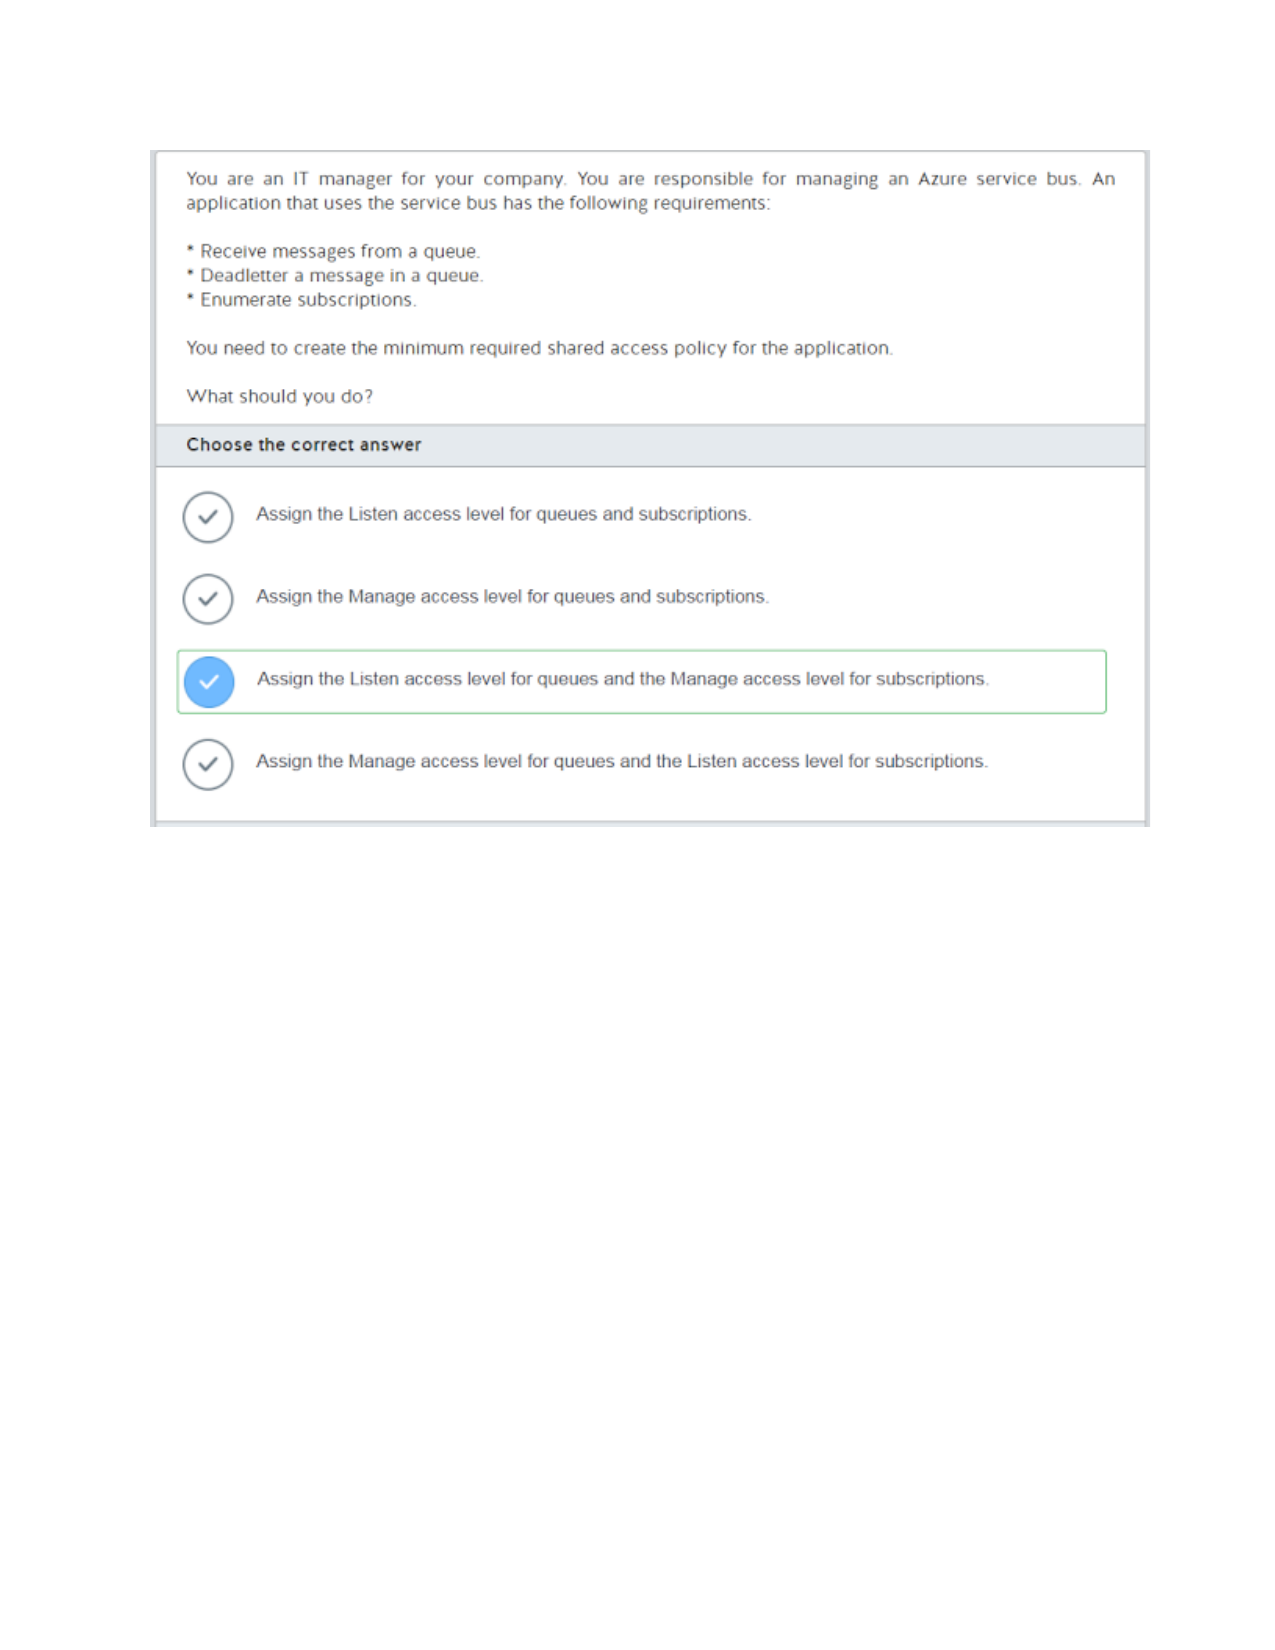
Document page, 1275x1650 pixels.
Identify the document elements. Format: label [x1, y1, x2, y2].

picture [150, 150, 1150, 827]
